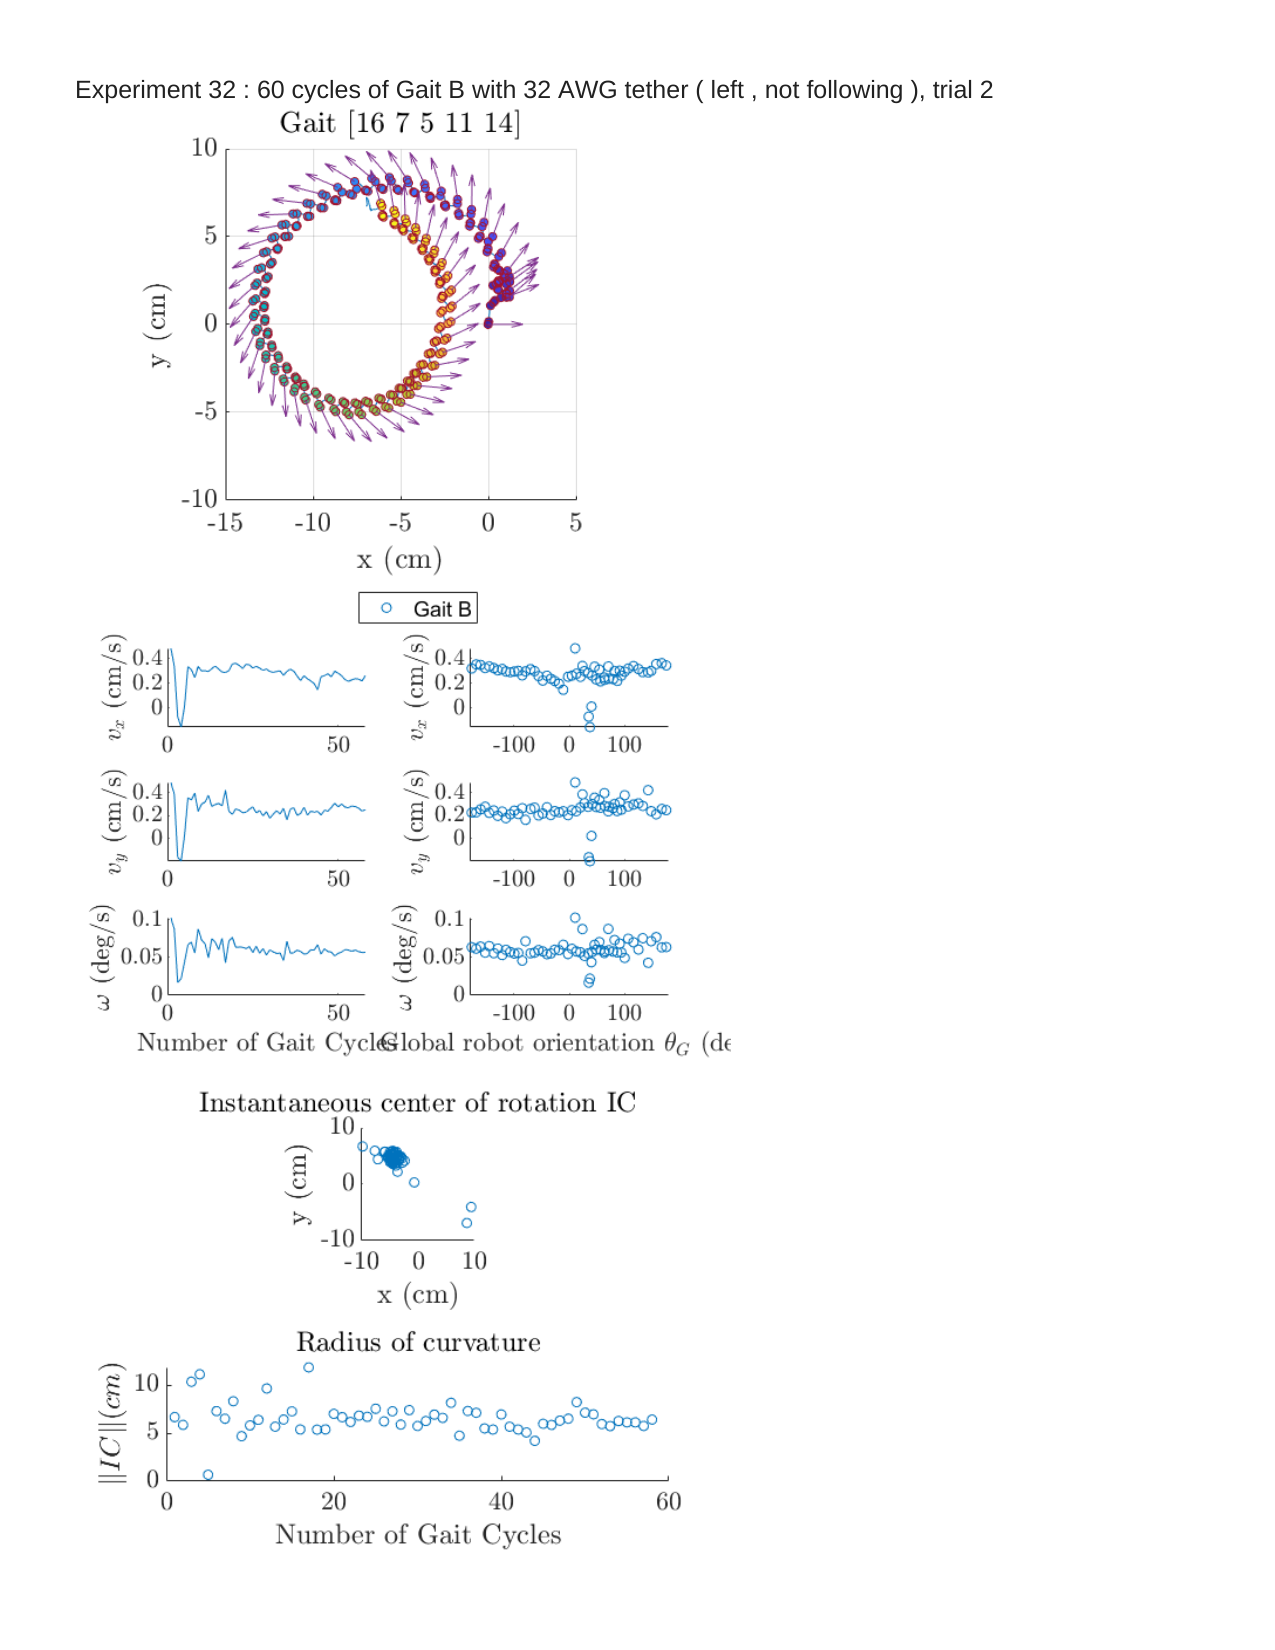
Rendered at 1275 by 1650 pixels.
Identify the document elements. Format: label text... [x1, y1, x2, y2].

picture [75, 1074, 731, 1567]
text Experiment 32 : 60 cycles of Gait B with 32 AWG tether ( left , not following ), trial 2 [75, 75, 1200, 104]
picture [75, 106, 704, 578]
picture [75, 579, 731, 1073]
